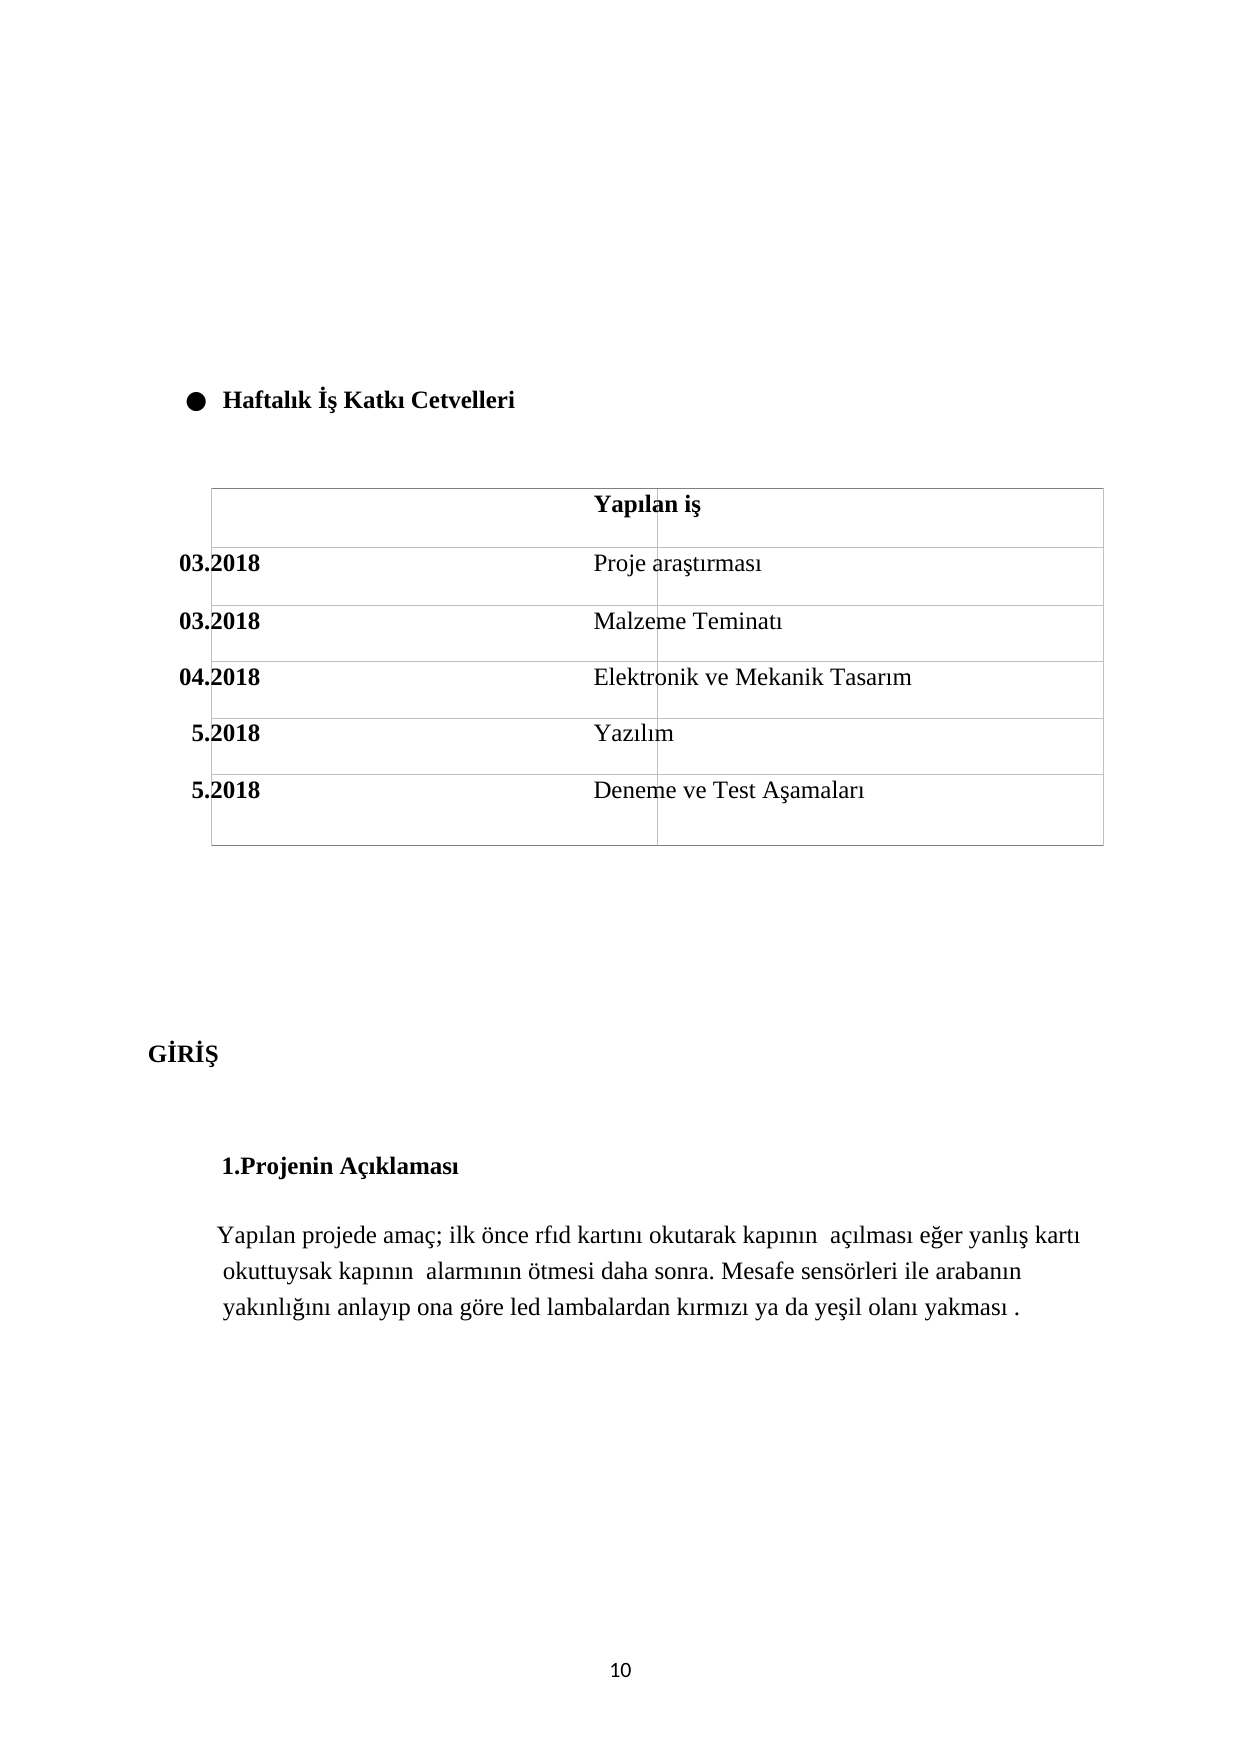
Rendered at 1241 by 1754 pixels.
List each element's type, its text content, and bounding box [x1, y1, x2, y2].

table_cell 19.03.2018 [212, 606, 657, 661]
table_cell Elektronik ve Mekanik Tasarım [658, 662, 1103, 717]
table_cell Deneme ve Test Aşamaları [658, 775, 1103, 844]
table_header [212, 489, 657, 547]
table_cell Yazılım [658, 719, 1103, 774]
table_cell 12.03.2018 [212, 548, 657, 605]
table_cell 02.05.2018 [212, 719, 657, 774]
text GİRİŞ [148, 1039, 1093, 1068]
table_cell 09.05.2018 [212, 775, 657, 844]
table_cell 26.04.2018 [212, 662, 657, 717]
table_cell Malzeme Teminatı [658, 606, 1103, 661]
text 1.Projenin Açıklaması [148, 1151, 1093, 1180]
text Yapılan projede amaç; ilk önce rfıd kartını okutarak kapının açılması eğer yanlış kartı okuttuysak kapının alarmının ötmesi daha sonra. Mesafe sensörleri ile arabanın yakınlığını anlayıp ona göre led lambalardan kırmızı ya da yeşil olanı yakması . [148, 1221, 1093, 1321]
table_header Yapılan iş [658, 489, 1103, 547]
table_cell Proje araştırması [658, 548, 1103, 605]
list Haftalık İş Katkı Cetvelleri [185, 372, 1093, 423]
